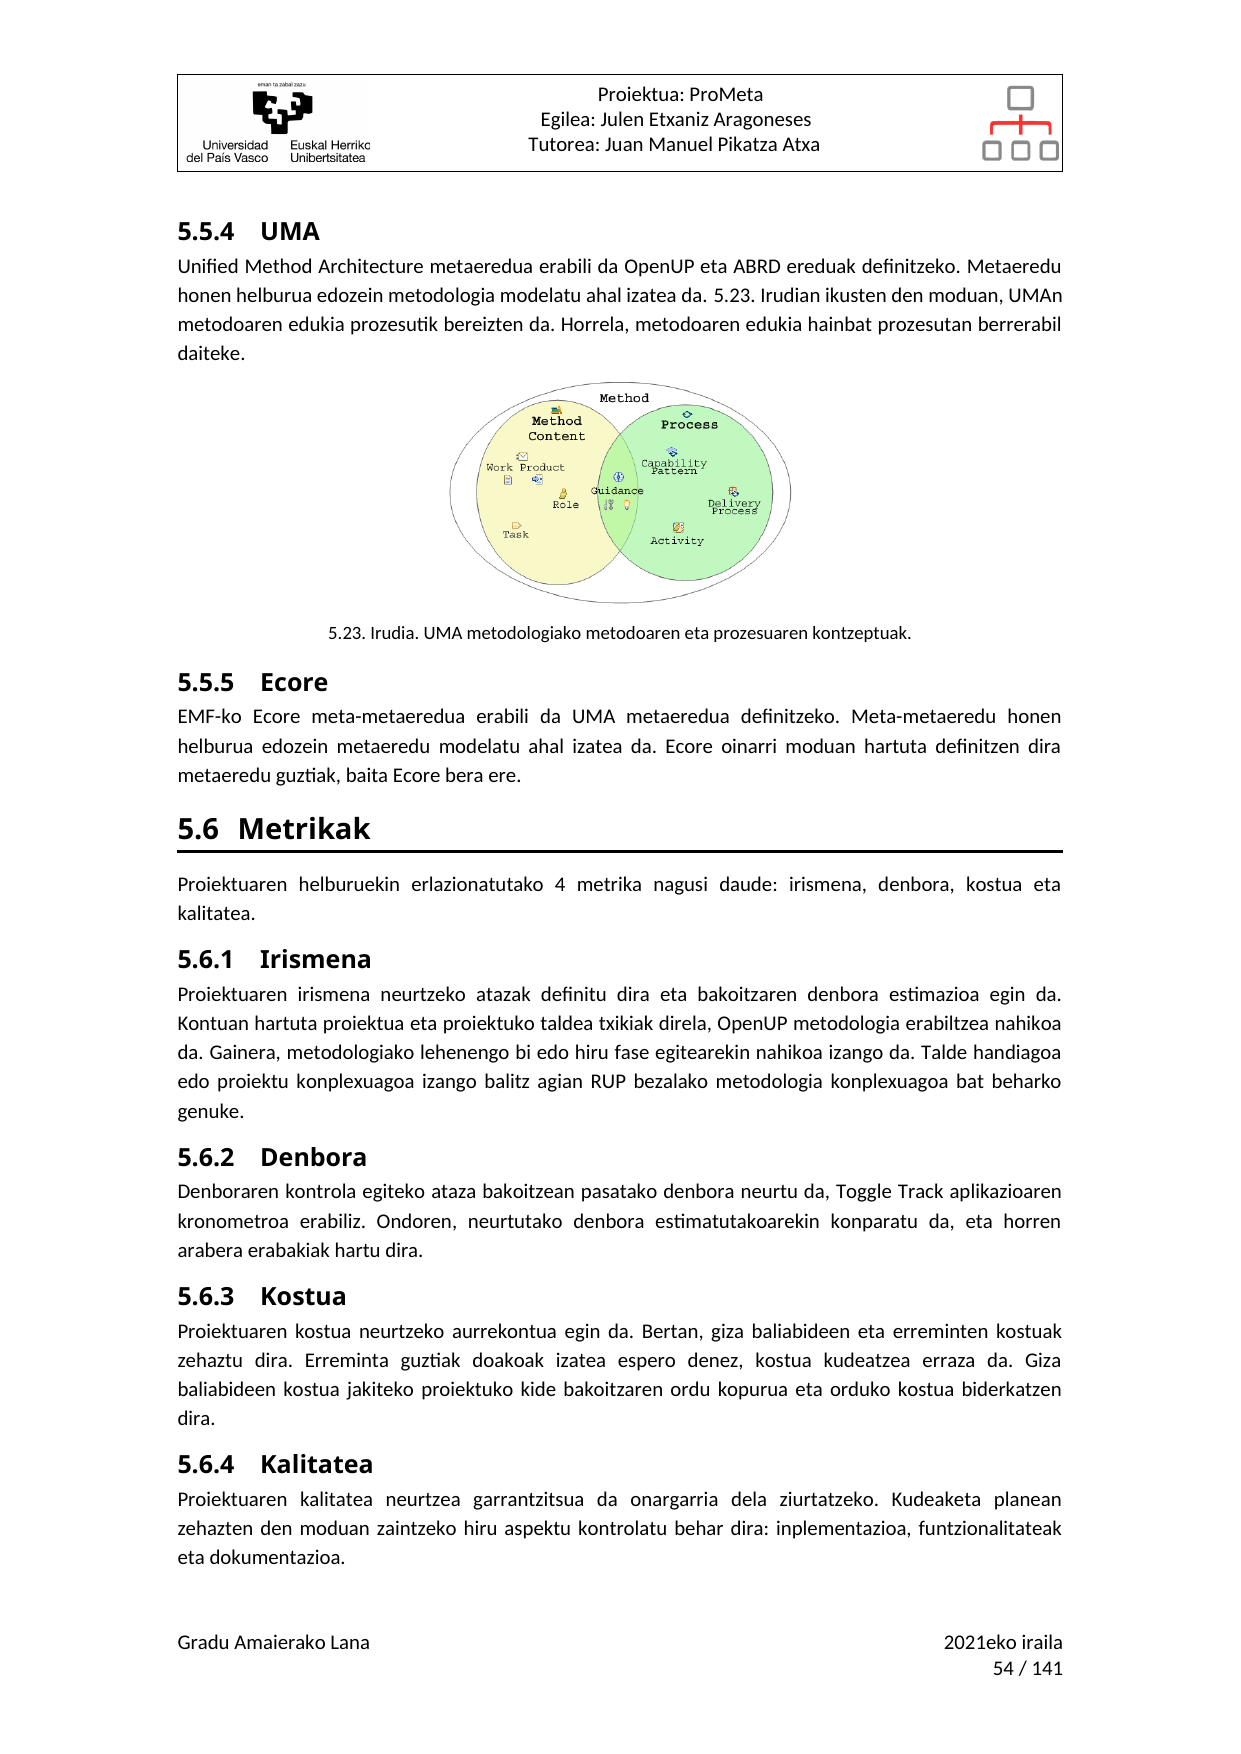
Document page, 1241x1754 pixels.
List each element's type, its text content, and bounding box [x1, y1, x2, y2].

text Proiektuaren kalitatea neurtzea garrantzitsua da onargarria dela ziurtatzeko. Kudeaketa planean zehazten den moduan zaintzeko hiru aspektu kontrolatu behar dira: inplementazioa, funtzionalitateak eta dokumentazioa. [177, 1486, 1063, 1570]
text Proiektuaren kostua neurtzeko aurrekontua egin da. Bertan, giza baliabideen eta erreminten kostuak zehaztu dira. Erreminta guztiak doakoak izatea espero denez, kostua kudeatzea erraza da. Giza baliabideen kostua jakiteko proiektuko kide bakoitzaren ordu kopurua eta orduko kostua biderkatzen dira. [177, 1318, 1063, 1431]
picture [446, 382, 794, 605]
picture [182, 81, 370, 162]
text EMF-ko Ecore meta-metaeredua erabili da UMA metaeredua definitzeko. Meta-metaeredu honen helburua edozein metaeredu modelatu ahal izatea da. Ecore oinarri moduan hartuta definitzen dira metaeredu guztiak, baita Ecore bera ere. [177, 704, 1063, 787]
subtitle UMA [177, 214, 1063, 248]
subtitle Metrikak [177, 808, 1063, 850]
subtitle Kostua [177, 1279, 1063, 1313]
picture [978, 80, 1060, 162]
text Proiektuaren irismena neurtzeko atazak definitu dira eta bakoitzaren denbora estimazioa egin da. Kontuan hartuta proiektua eta proiektuko taldea txikiak direla, OpenUP metodologia erabiltzea nahikoa da. Gainera, metodologiako lehenengo bi edo hiru fase egitearekin nahikoa izango da. Talde handiagoa edo proiektu konplexuagoa izango balitz agian RUP bezalako metodologia konplexuagoa bat beharko genuke. [177, 981, 1063, 1123]
subtitle Kalitatea [177, 1447, 1063, 1481]
subtitle Irismena [177, 942, 1063, 976]
subtitle Ecore [177, 664, 1063, 699]
subtitle Denbora [177, 1139, 1063, 1174]
text Proiektuaren helburuekin erlazionatutako 4 metrika nagusi daude: irismena, denbora, kostua eta kalitatea. [177, 871, 1063, 926]
text Denboraren kontrola egiteko ataza bakoitzean pasatako denbora neurtu da, Toggle Track aplikazioaren kronometroa erabiliz. Ondoren, neurtutako denbora estimatutakoarekin konparatu da, eta horren arabera erabakiak hartu dira. [177, 1179, 1063, 1262]
